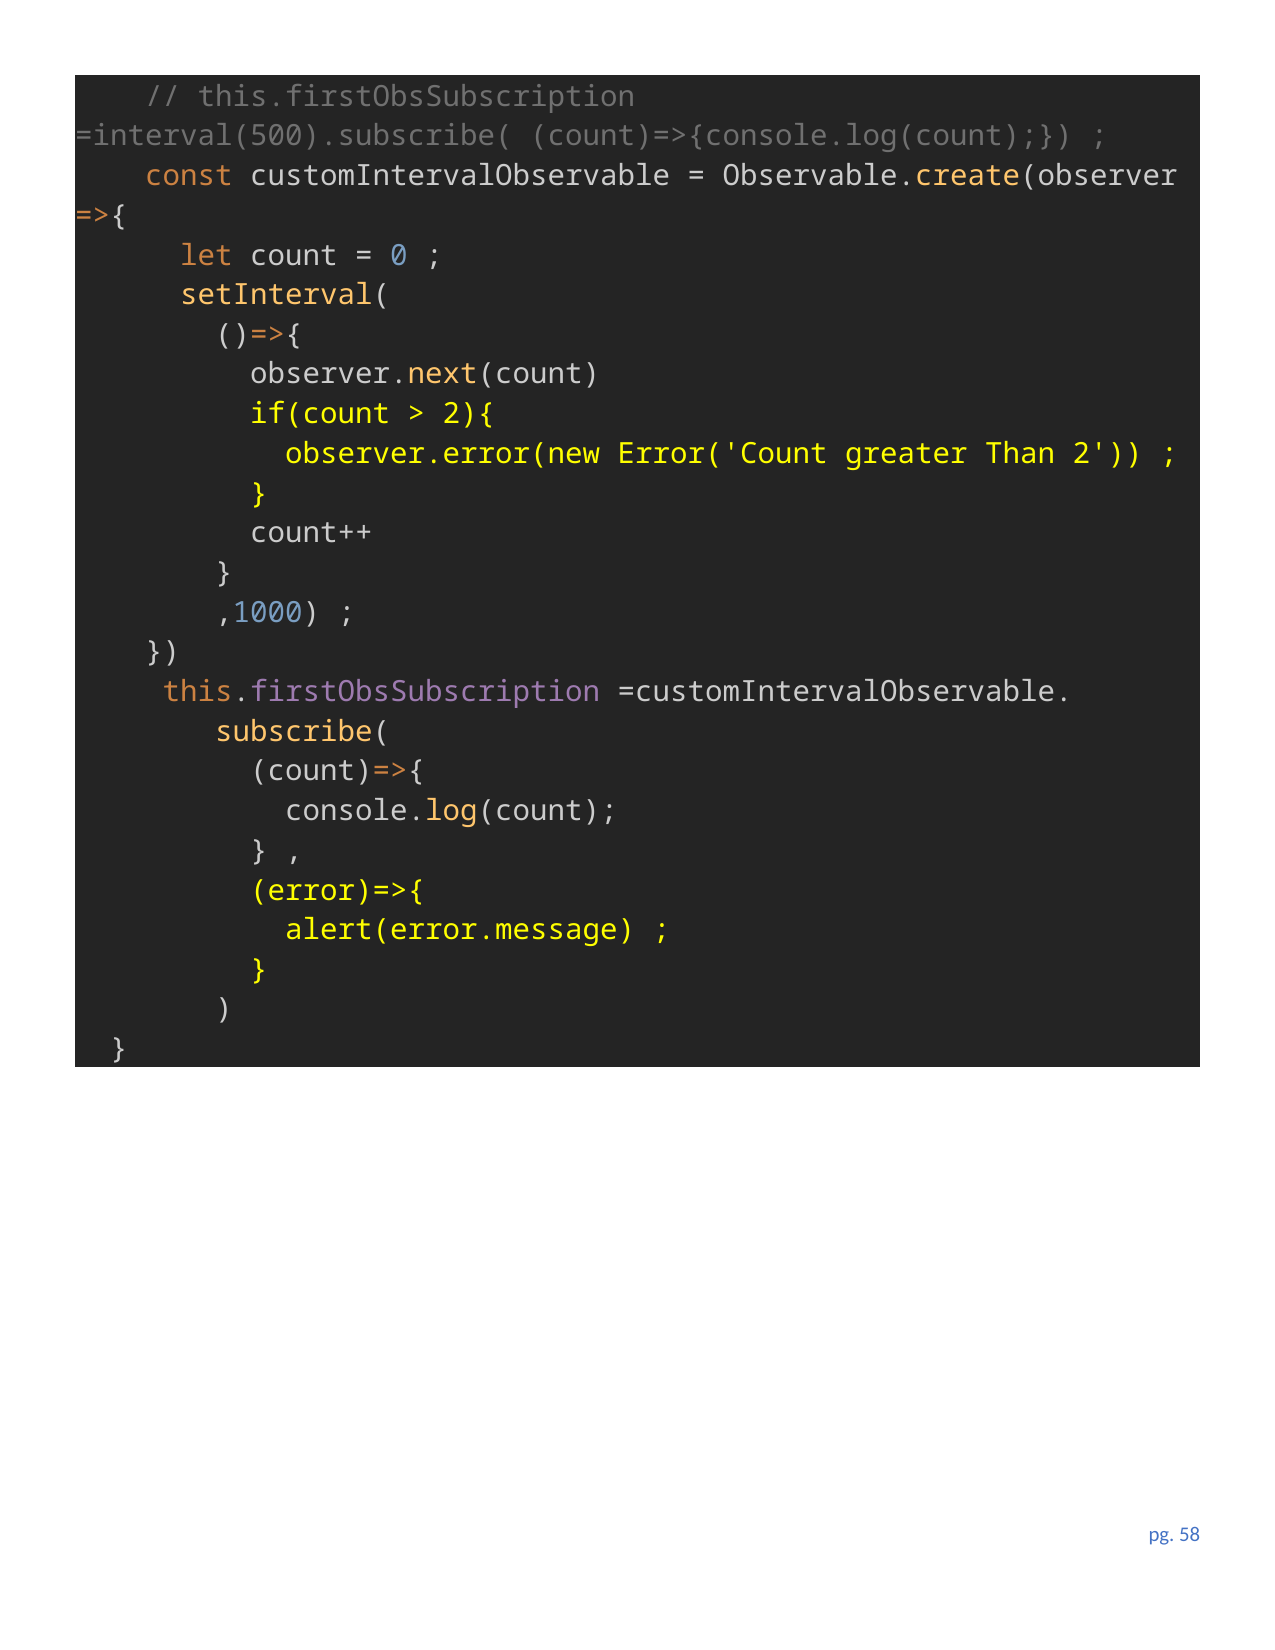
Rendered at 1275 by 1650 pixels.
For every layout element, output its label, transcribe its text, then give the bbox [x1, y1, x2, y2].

text (error)=>{ [75, 869, 1200, 908]
text observer.next(count) [75, 353, 1200, 392]
text alert(error.message) ; [75, 908, 1200, 948]
text count++ [75, 512, 1200, 551]
text console.log(count); [75, 789, 1200, 829]
text observer.error(new Error('Count greater Than 2')) ; [75, 432, 1200, 472]
text ()=>{ [75, 313, 1200, 353]
text this.firstObsSubscription =customIntervalObservable. [75, 670, 1200, 710]
text } [75, 948, 1200, 988]
text setInterval( [75, 273, 1200, 313]
text ,1000) ; [75, 591, 1200, 631]
text } [75, 472, 1200, 512]
text }) [75, 631, 1200, 670]
text (count)=>{ [75, 750, 1200, 789]
text if(count > 2){ [75, 392, 1200, 432]
text } , [75, 829, 1200, 869]
text } [75, 1027, 1200, 1067]
text const customIntervalObservable = Observable.create(observer =>{ [75, 154, 1200, 234]
text ) [75, 988, 1200, 1027]
text // this.firstObsSubscription =interval(500).subscribe( (count)=>{console.log(count);}) ; [75, 75, 1200, 154]
text } [75, 551, 1200, 591]
text subscribe( [75, 710, 1200, 750]
text let count = 0 ; [75, 234, 1200, 273]
